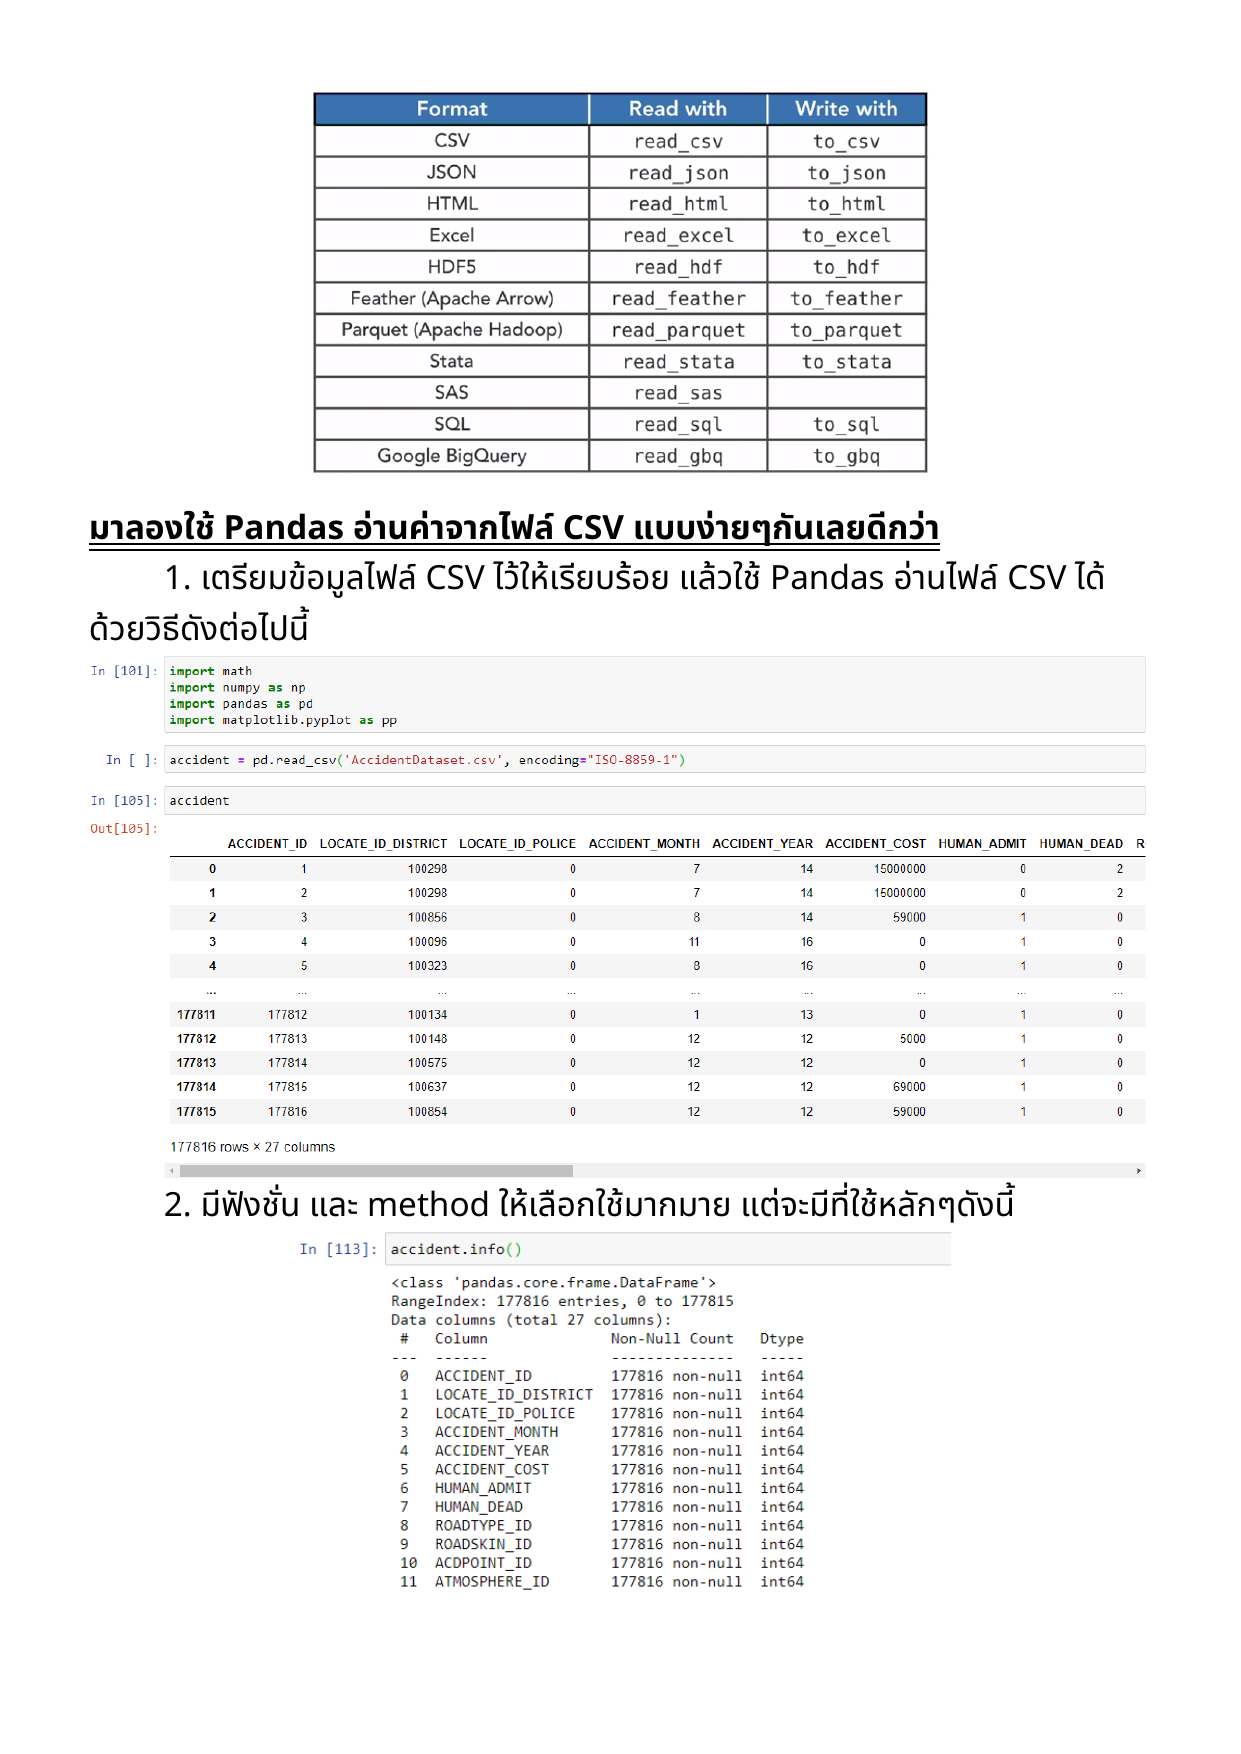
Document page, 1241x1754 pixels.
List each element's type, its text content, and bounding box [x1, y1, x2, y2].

picture [89, 655, 1152, 1181]
text 1. เตรียมข้อมูลไฟล์ CSV ไว้ให้เรียบร้อย แล้วใช้ Pandas อ่านไฟล์ CSV ได้ด้วยวิธีดังต่อไปนี้ [89, 554, 1152, 655]
text มาลองใช้ Pandas อ่านค่าจากไฟล์ CSV แบบง่ายๆกันเลยดีกว่า [89, 503, 1152, 554]
picture [288, 1231, 952, 1592]
text 2. มีฟังชั่น และ method ให้เลือกใช้มากมาย แต่จะมีที่ใช้หลักๆดังนี้ [89, 1181, 1152, 1231]
picture [310, 88, 930, 476]
